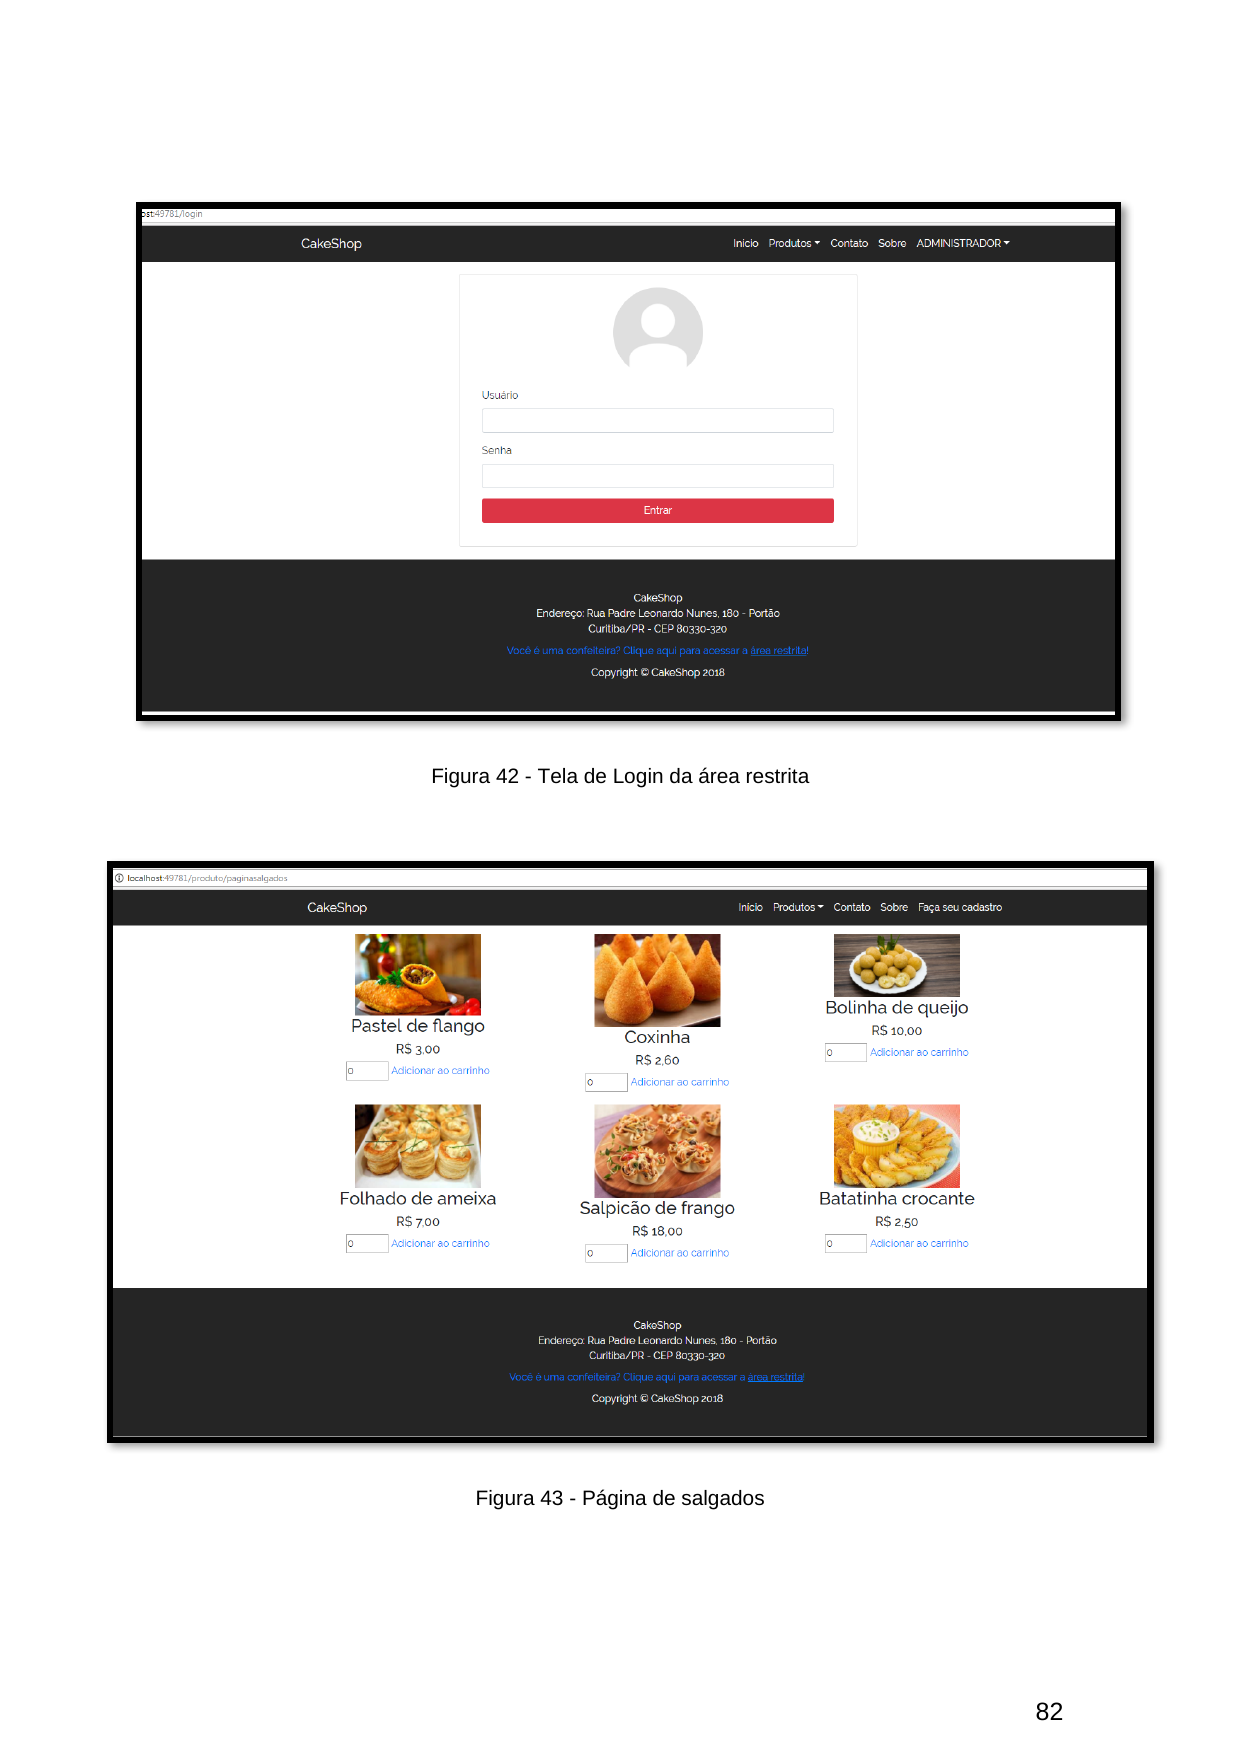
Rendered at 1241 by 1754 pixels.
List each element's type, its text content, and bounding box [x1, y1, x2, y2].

text Figura 42 - Tela de Login da área restrita [177, 764, 1063, 788]
picture [142, 209, 1115, 715]
picture [113, 868, 1147, 1437]
text Figura 43 - Página de salgados [177, 1485, 1063, 1509]
